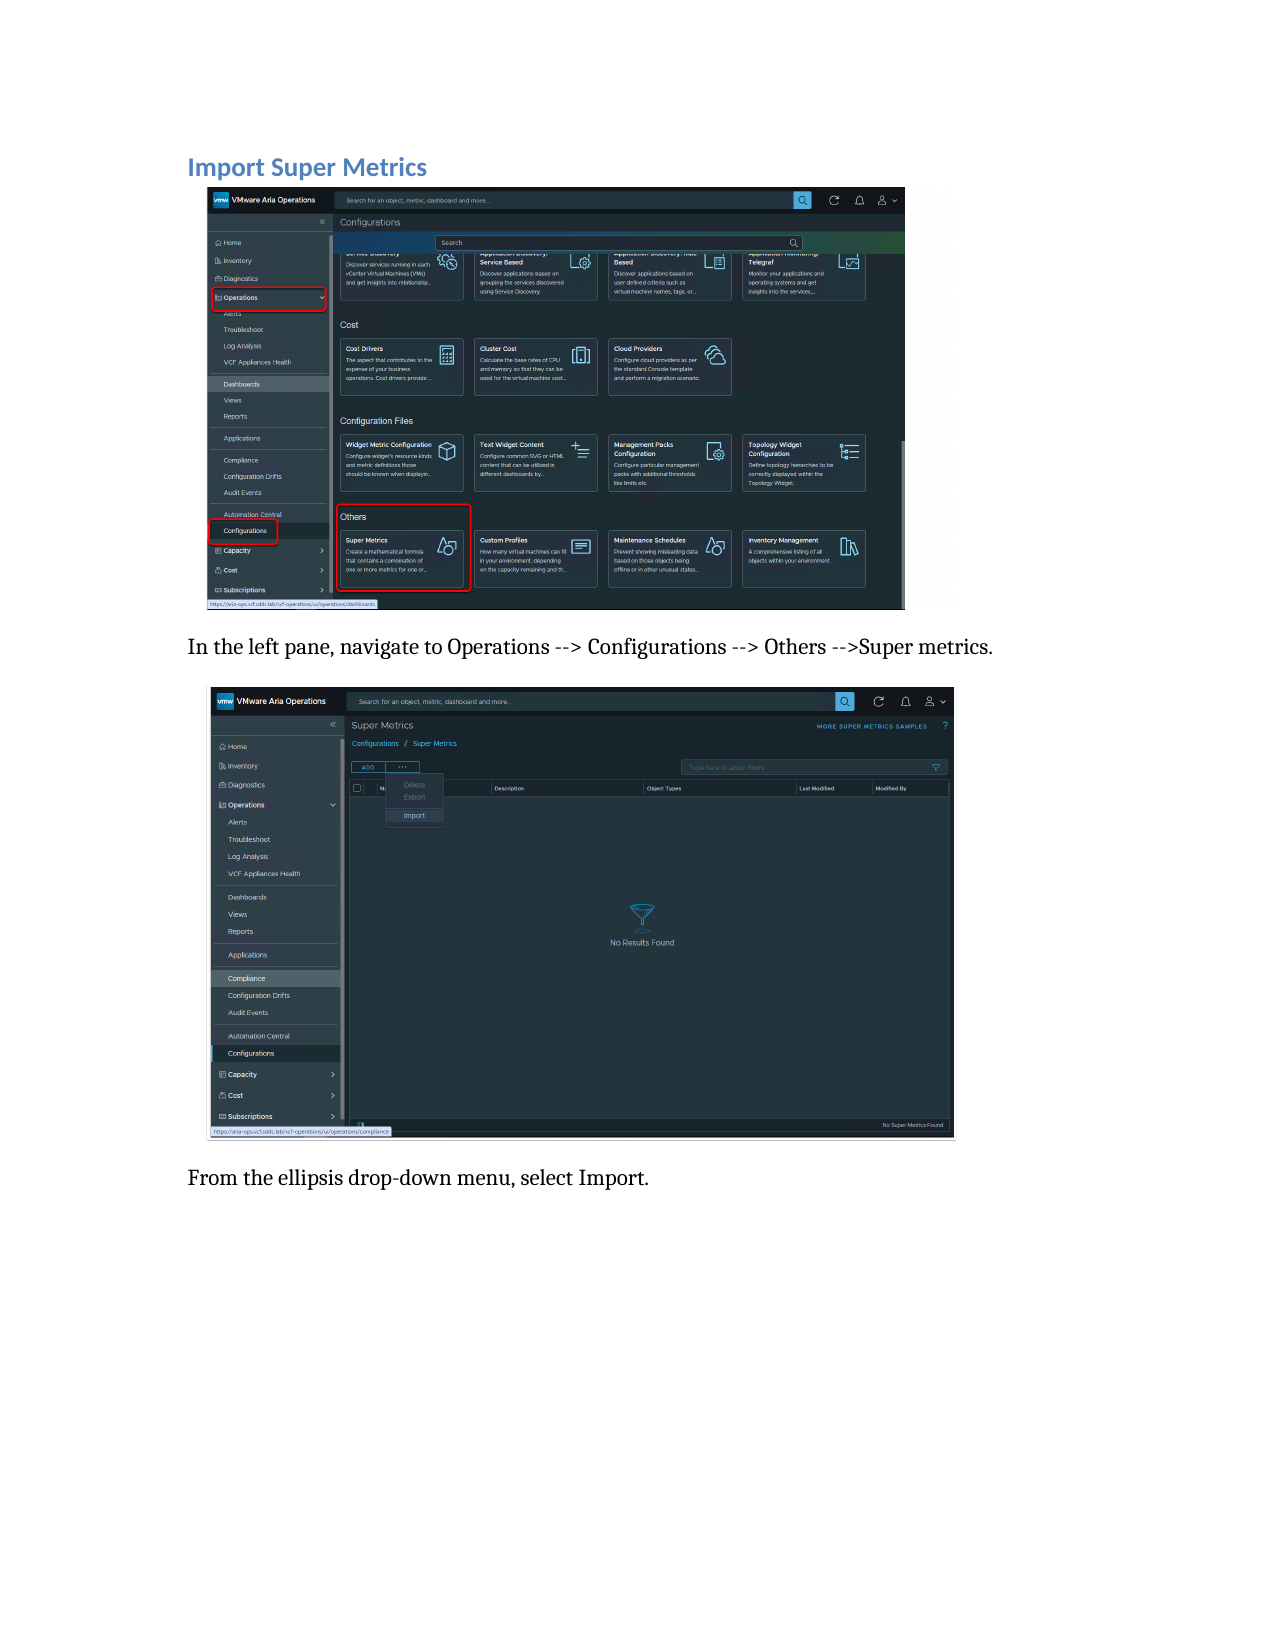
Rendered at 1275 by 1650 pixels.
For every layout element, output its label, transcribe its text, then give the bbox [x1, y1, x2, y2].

picture [206, 187, 957, 610]
subtitle Import Super Metrics [187, 150, 1087, 183]
text From the ellipsis drop-down menu, select Import. [187, 1165, 1087, 1191]
picture [206, 685, 957, 1141]
text In the left pane, navigate to Operations --> Configurations --> Others -->Super metrics. [187, 634, 1087, 660]
